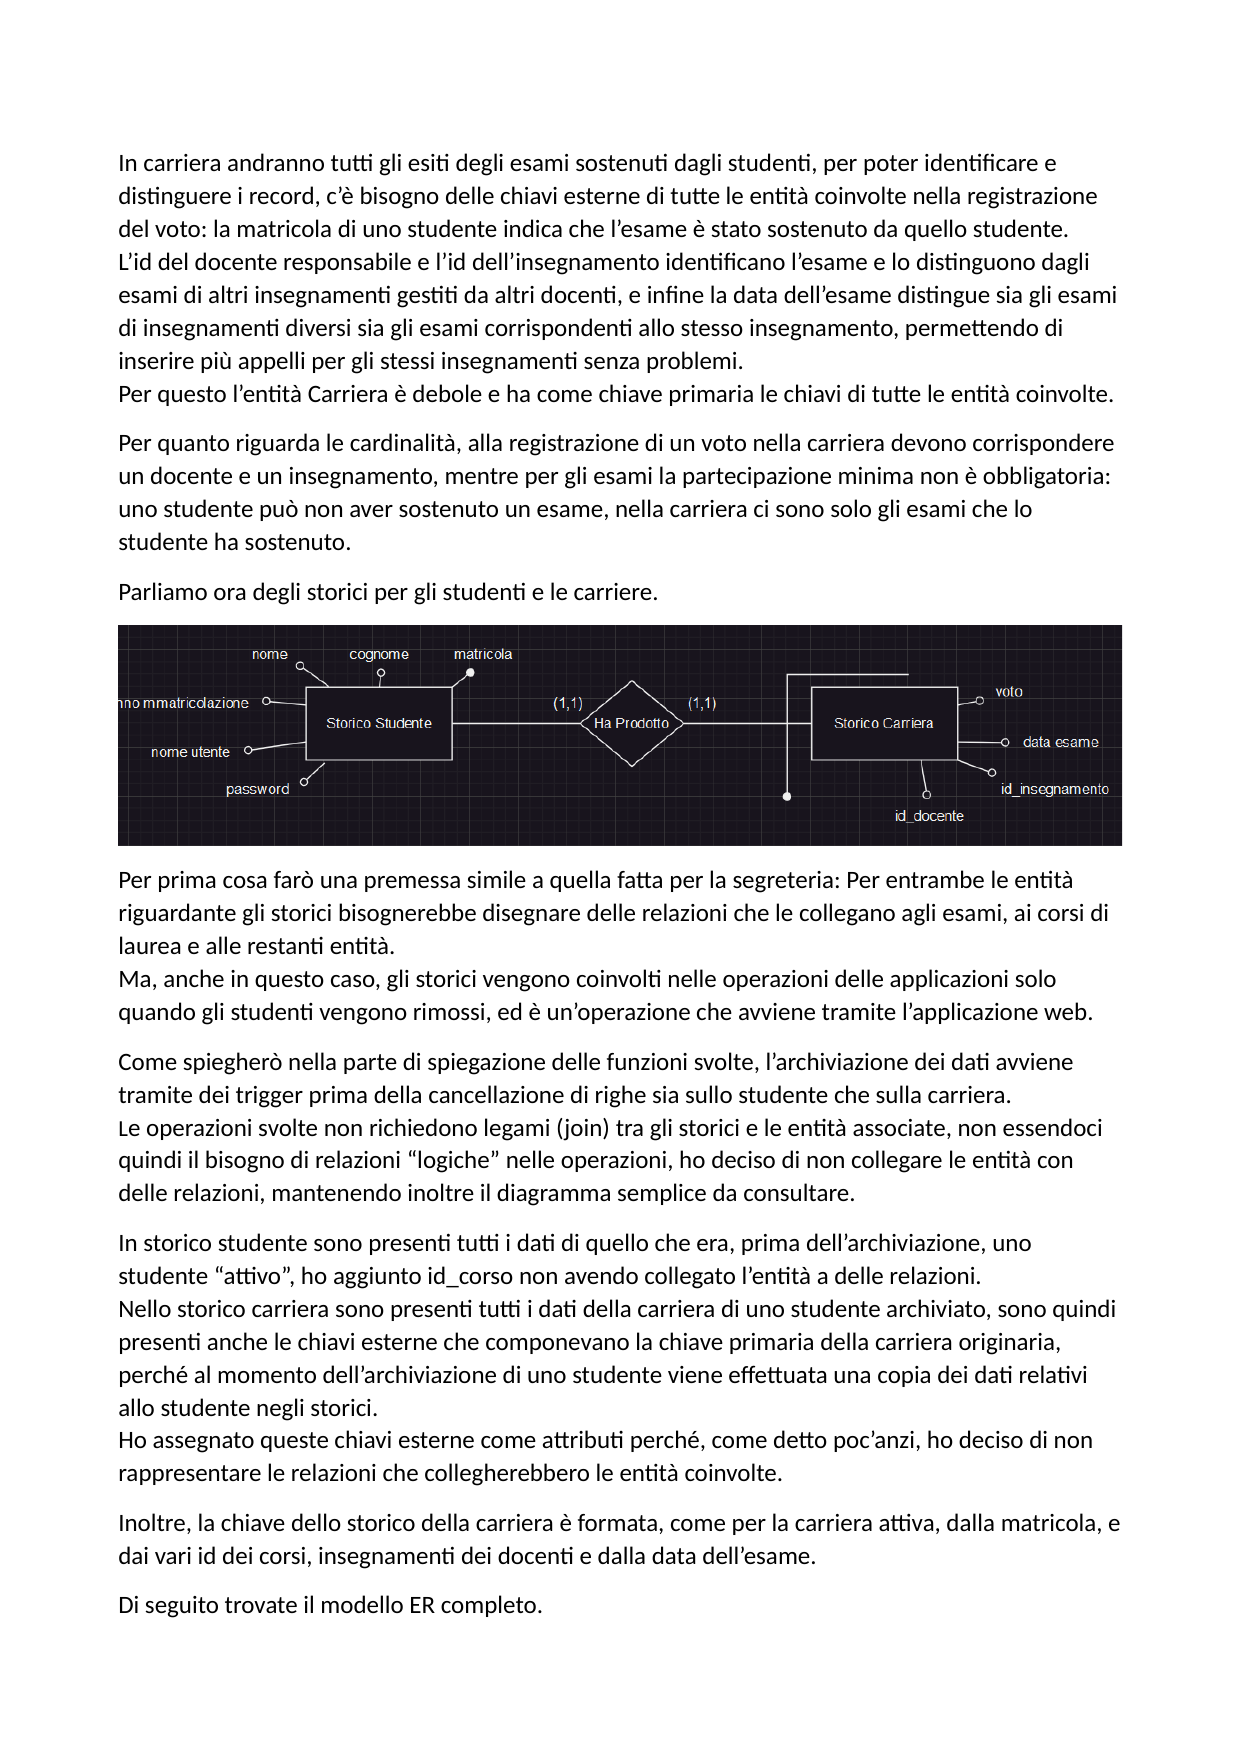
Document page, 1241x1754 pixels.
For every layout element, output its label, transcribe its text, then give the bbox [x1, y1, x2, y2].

text Inoltre, la chiave dello storico della carriera è formata, come per la carriera attiva, dalla matricola, e dai vari id dei corsi, insegnamenti dei docenti e dalla data dell’esame. [118, 1507, 1122, 1571]
text Per prima cosa farò una premessa simile a quella fatta per la segreteria: Per entrambe le entità riguardante gli storici bisognerebbe disegnare delle relazioni che le collegano agli esami, ai corsi di laurea e alle restanti entità. Ma, anche in questo caso, gli storici vengono coinvolti nelle operazioni delle applicazioni solo quando gli studenti vengono rimossi, ed è un’operazione che avviene tramite l’applicazione web. [118, 864, 1122, 1027]
text In storico studente sono presenti tutti i dati di quello che era, prima dell’archiviazione, uno studente “attivo”, ho aggiunto id_corso non avendo collegato l’entità a delle relazioni. Nello storico carriera sono presenti tutti i dati della carriera di uno studente archiviato, sono quindi presenti anche le chiavi esterne che componevano la chiave primaria della carriera originaria, perché al momento dell’archiviazione di uno studente viene effettuata una copia dei dati relativi allo studente negli storici. Ho assegnato queste chiavi esterne come attributi perché, come detto poc’anzi, ho deciso di non rappresentare le relazioni che collegherebbero le entità coinvolte. [118, 1227, 1122, 1488]
text In carriera andranno tutti gli esiti degli esami sostenuti dagli studenti, per poter identificare e distinguere i record, c’è bisogno delle chiavi esterne di tutte le entità coinvolte nella registrazione del voto: la matricola di uno studente indica che l’esame è stato sostenuto da quello studente. L’id del docente responsabile e l’id dell’insegnamento identificano l’esame e lo distinguono dagli esami di altri insegnamenti gestiti da altri docenti, e infine la data dell’esame distingue sia gli esami di insegnamenti diversi sia gli esami corrispondenti allo stesso insegnamento, permettendo di inserire più appelli per gli stessi insegnamenti senza problemi. Per questo l’entità Carriera è debole e ha come chiave primaria le chiavi di tutte le entità coinvolte. [118, 148, 1122, 408]
text Di seguito trovate il modello ER completo. [118, 1589, 1122, 1620]
text Parliamo ora degli storici per gli studenti e le carriere. [118, 576, 1122, 606]
picture [118, 625, 1123, 846]
text Per quanto riguarda le cardinalità, alla registrazione di un voto nella carriera devono corrispondere un docente e un insegnamento, mentre per gli esami la partecipazione minima non è obbligatoria: uno studente può non aver sostenuto un esame, nella carriera ci sono solo gli esami che lo studente ha sostenuto. [118, 428, 1122, 557]
text Come spiegherò nella parte di spiegazione delle funzioni svolte, l’archiviazione dei dati avviene tramite dei trigger prima della cancellazione di righe sia sullo studente che sulla carriera. Le operazioni svolte non richiedono legami (join) tra gli storici e le entità associate, non essendoci quindi il bisogno di relazioni “logiche” nelle operazioni, ho deciso di non collegare le entità con delle relazioni, mantenendo inoltre il diagramma semplice da consultare. [118, 1046, 1122, 1208]
